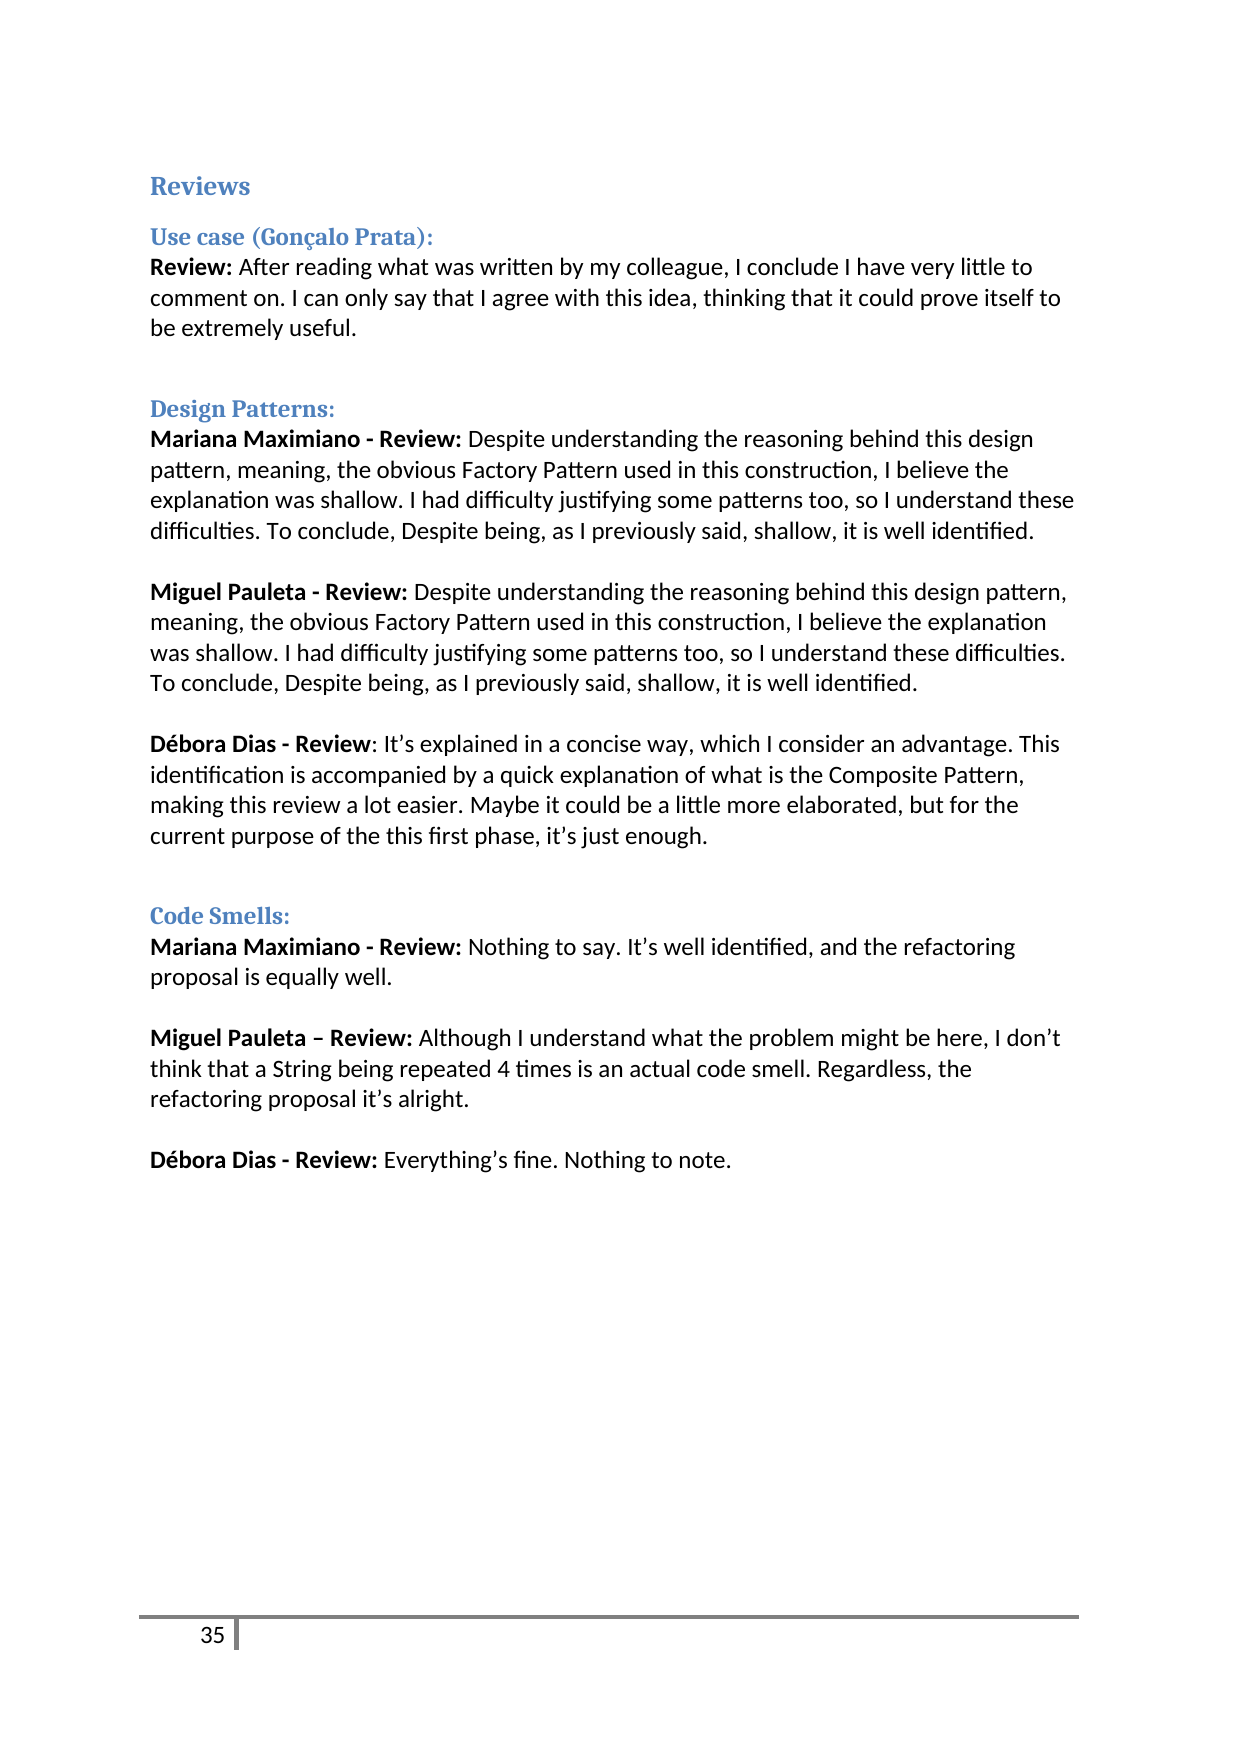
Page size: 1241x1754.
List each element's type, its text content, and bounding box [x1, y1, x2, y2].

text Débora Dias - Review: It’s explained in a concise way, which I consider an advantage. This identification is accompanied by a quick explanation of what is the Composite Pattern, making this review a lot easier. Maybe it could be a little more elaborated, but for the current purpose of the this first phase, it’s just enough. [150, 728, 1090, 851]
text Mariana Maximiano - Review: Despite understanding the reasoning behind this design pattern, meaning, the obvious Factory Pattern used in this construction, I believe the explanation was shallow. I had difficulty justifying some patterns too, so I understand these difficulties. To conclude, Despite being, as I previously said, shallow, it is well identified. [150, 423, 1090, 545]
text Miguel Pauleta - Review: Despite understanding the reasoning behind this design pattern, meaning, the obvious Factory Pattern used in this construction, I believe the explanation was shallow. I had difficulty justifying some patterns too, so I understand these difficulties. To conclude, Despite being, as I previously said, shallow, it is well identified. [150, 576, 1090, 698]
subtitle Design Patterns: [150, 394, 1090, 423]
text Review: After reading what was written by my colleague, I conclude I have very little to comment on. I can only say that I agree with this idea, thinking that it could prove itself to be extremely useful. [150, 252, 1090, 343]
text Mariana Maximiano - Review: Nothing to say. It’s well identified, and the refactoring proposal is equally well. [150, 931, 1090, 992]
subtitle Use case (Gonçalo Prata): [150, 223, 1090, 252]
text Débora Dias - Review: Everything’s fine. Nothing to note. [150, 1144, 1090, 1175]
text Miguel Pauleta – Review: Although I understand what the problem might be here, I don’t think that a String being repeated 4 times is an actual code smell. Regardless, the refactoring proposal it’s alright. [150, 1022, 1090, 1114]
subtitle Reviews [150, 171, 1090, 202]
subtitle Code Smells: [150, 902, 1090, 931]
